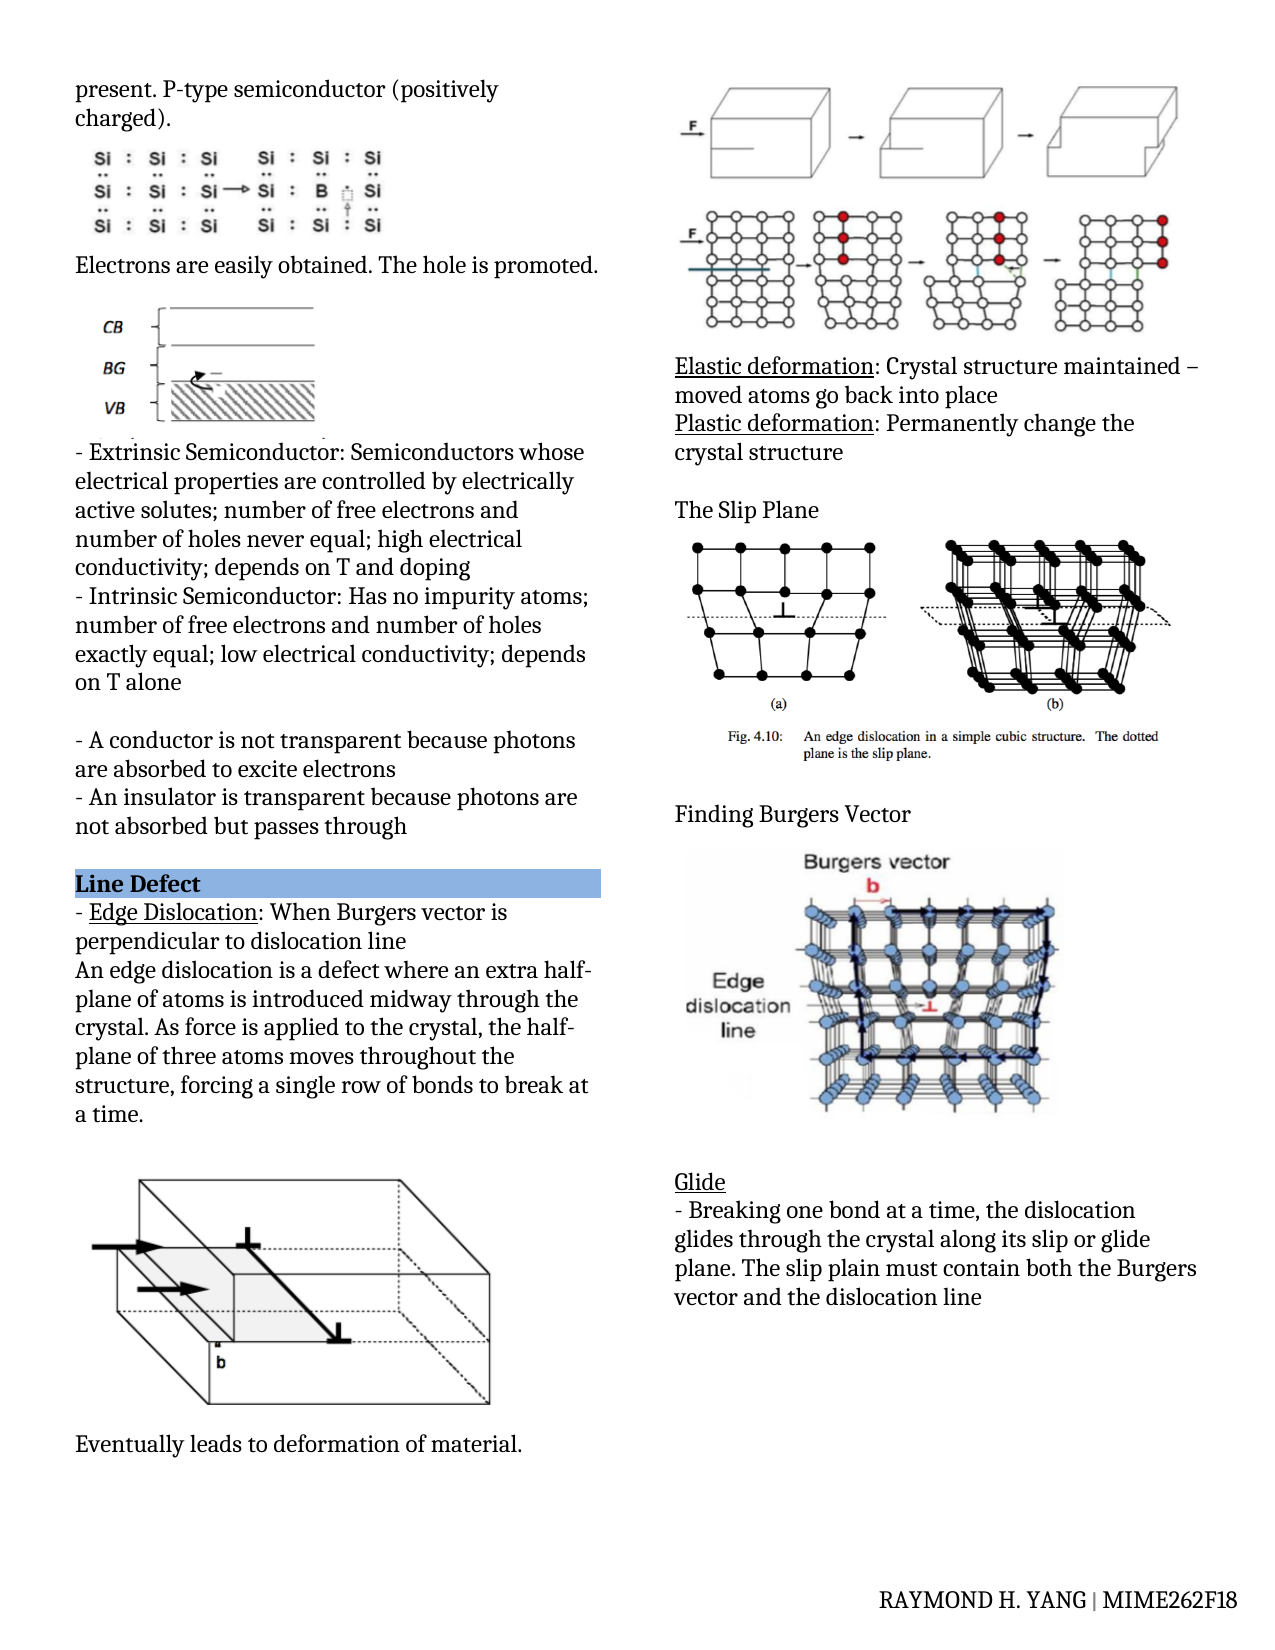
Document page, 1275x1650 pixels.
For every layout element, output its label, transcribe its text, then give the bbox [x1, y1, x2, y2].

text An edge dislocation is a defect where an extra half-plane of atoms is introduced midway through the crystal. As force is applied to the crystal, the half-plane of three atoms moves throughout the structure, forcing a single row of bonds to break at a time. [75, 956, 601, 1128]
text The Slip Plane [674, 496, 1200, 524]
text - A conductor is not transparent because photons are absorbed to excite electrons [75, 726, 601, 783]
text - Edge Dislocation: When Burgers vector is perpendicular to dislocation line [75, 898, 601, 956]
text Elastic deformation: Crystal structure maintained – moved atoms go back into place [674, 352, 1200, 409]
picture [674, 524, 1200, 771]
text Electrons are easily obtained. The hole is promoted. [75, 251, 601, 280]
text - Intrinsic Semiconductor: Has no impurity atoms; number of free electrons and number of holes exactly equal; low electrical conductivity; depends on T alone [75, 582, 601, 697]
picture [674, 75, 1200, 352]
text Eventually leads to deformation of material. [75, 1430, 601, 1459]
text Finding Burgers Vector [674, 799, 1200, 828]
picture [674, 828, 1085, 1139]
text - An insulator is transparent because photons are not absorbed but passes through [75, 783, 601, 841]
text - Breaking one bond at a time, the dislocation glides through the crystal along its slip or glide plane. The slip plain must contain both the Burgers vector and the dislocation line [674, 1196, 1200, 1311]
picture [75, 132, 400, 252]
text - Extrinsic Semiconductor: Semiconductors whose electrical properties are controlled by electrically active solutes; number of free electrons and number of holes never equal; high electrical conductivity; depends on T and doping [75, 438, 601, 582]
text Line Defect [75, 869, 601, 898]
picture [75, 1157, 536, 1430]
text Glide [674, 1167, 1200, 1196]
text Plastic deformation: Permanently change the crystal structure [674, 409, 1200, 467]
picture [75, 280, 359, 439]
